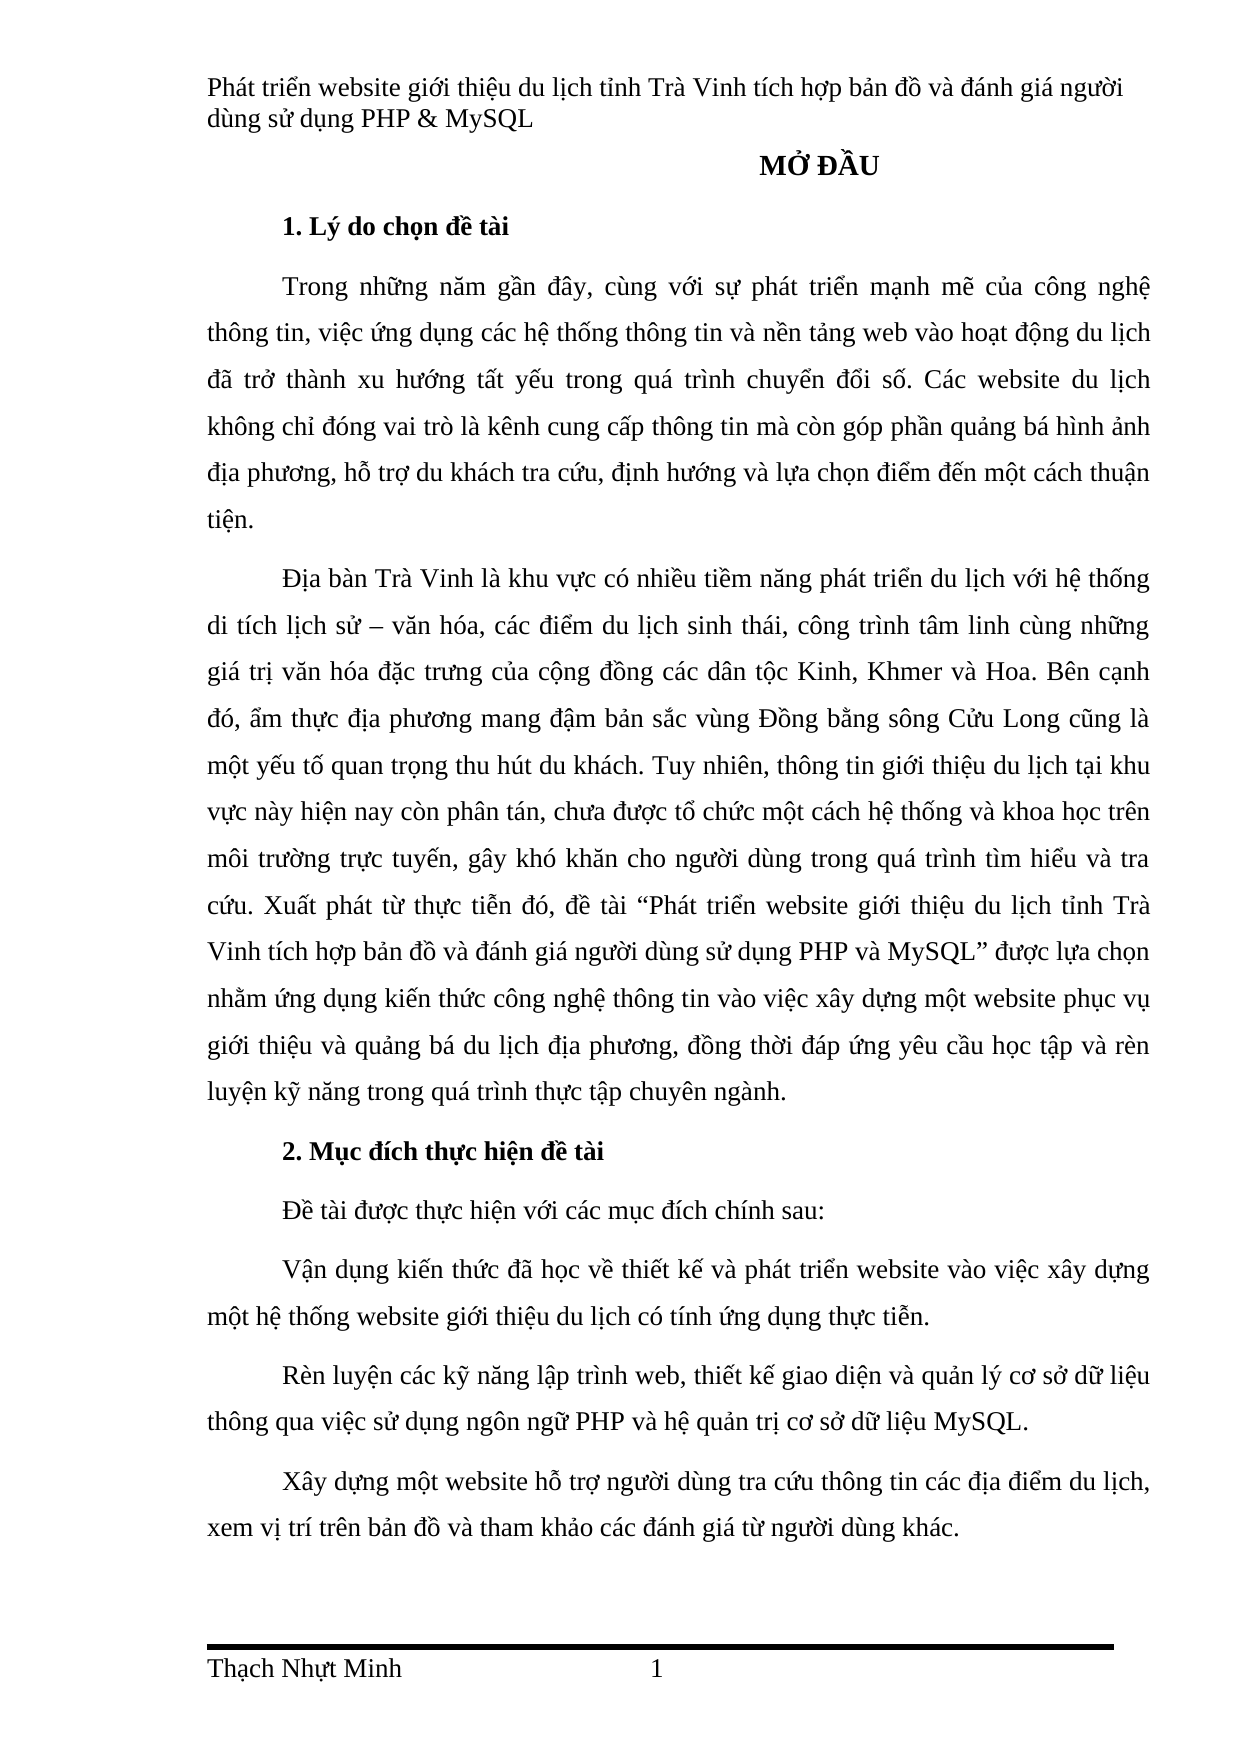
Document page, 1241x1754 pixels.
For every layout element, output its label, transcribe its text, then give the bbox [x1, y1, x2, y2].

text 2. Mục đích thực hiện đề tài [207, 1135, 1152, 1166]
text Vận dụng kiến thức đã học về thiết kế và phát triển website vào việc xây dựng một hệ thống website giới thiệu du lịch có tính ứng dụng thực tiễn. [207, 1253, 1152, 1331]
text Xây dựng một website hỗ trợ người dùng tra cứu thông tin các địa điểm du lịch, xem vị trí trên bản đồ và tham khảo các đánh giá từ người dùng khác. [207, 1465, 1152, 1542]
subtitle MỞ ĐẦU [413, 148, 1152, 181]
text Trong những năm gần đây, cùng với sự phát triển mạnh mẽ của công nghệ thông tin, việc ứng dụng các hệ thống thông tin và nền tảng web vào hoạt động du lịch đã trở thành xu hướng tất yếu trong quá trình chuyển đổi số. Các website du lịch không chỉ đóng vai trò là kênh cung cấp thông tin mà còn góp phần quảng bá hình ảnh địa phương, hỗ trợ du khách tra cứu, định hướng và lựa chọn điểm đến một cách thuận tiện. [207, 270, 1152, 534]
text Rèn luyện các kỹ năng lập trình web, thiết kế giao diện và quản lý cơ sở dữ liệu thông qua việc sử dụng ngôn ngữ PHP và hệ quản trị cơ sở dữ liệu MySQL. [207, 1359, 1152, 1437]
text 1. Lý do chọn đề tài [207, 211, 1152, 242]
text Đề tài được thực hiện với các mục đích chính sau: [207, 1194, 1152, 1225]
text Địa bàn Trà Vinh là khu vực có nhiều tiềm năng phát triển du lịch với hệ thống di tích lịch sử – văn hóa, các điểm du lịch sinh thái, công trình tâm linh cùng những giá trị văn hóa đặc trưng của cộng đồng các dân tộc Kinh, Khmer và Hoa. Bên cạnh đó, ẩm thực địa phương mang đậm bản sắc vùng Đồng bằng sông Cửu Long cũng là một yếu tố quan trọng thu hút du khách. Tuy nhiên, thông tin giới thiệu du lịch tại khu vực này hiện nay còn phân tán, chưa được tổ chức một cách hệ thống và khoa học trên môi trường trực tuyến, gây khó khăn cho người dùng trong quá trình tìm hiểu và tra cứu. Xuất phát từ thực tiễn đó, đề tài “Phát triển website giới thiệu du lịch tỉnh Trà Vinh tích hợp bản đồ và đánh giá người dùng sử dụng PHP và MySQL” được lựa chọn nhằm ứng dụng kiến thức công nghệ thông tin vào việc xây dựng một website phục vụ giới thiệu và quảng bá du lịch địa phương, đồng thời đáp ứng yêu cầu học tập và rèn luyện kỹ năng trong quá trình thực tập chuyên ngành. [207, 562, 1152, 1107]
